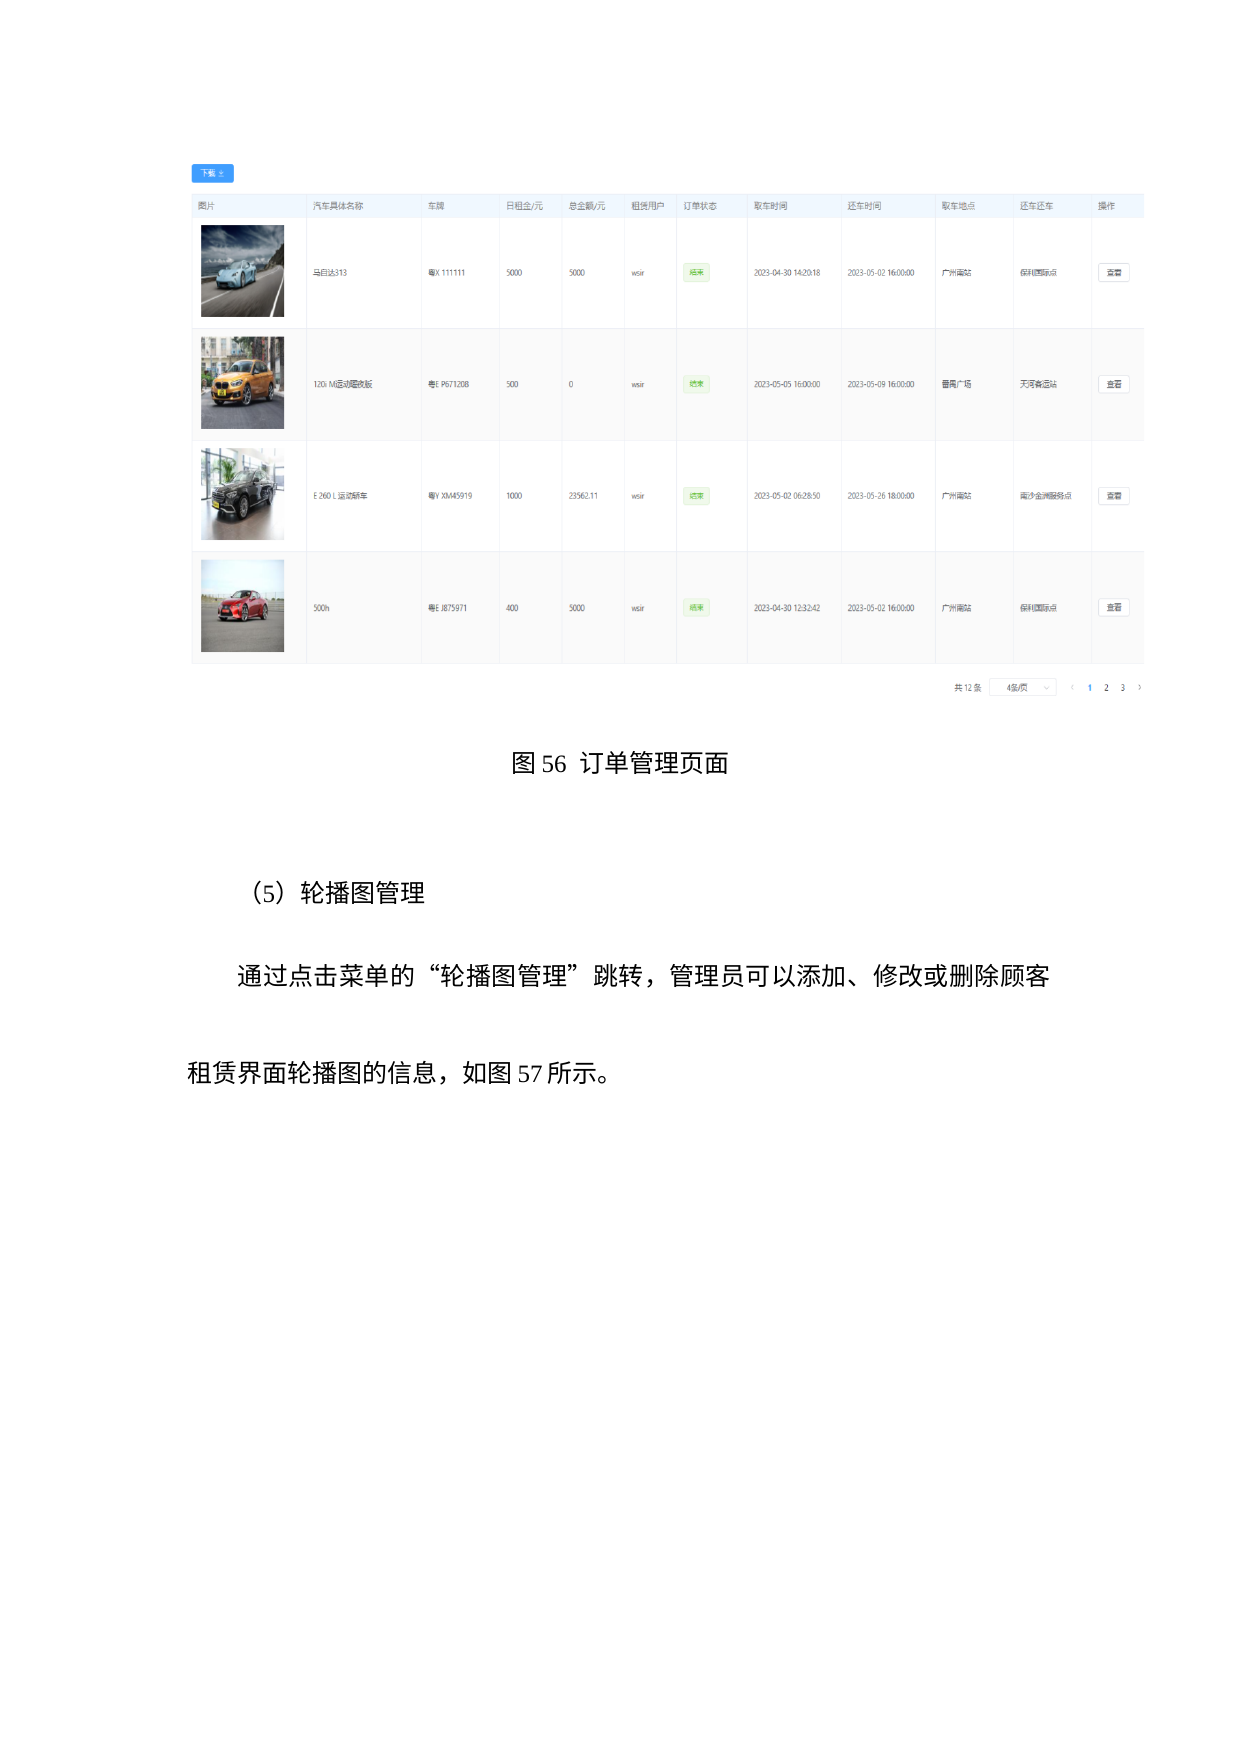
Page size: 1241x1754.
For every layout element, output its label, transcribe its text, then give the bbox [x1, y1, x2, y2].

picture [187, 162, 1145, 700]
text 通过点击菜单的“轮播图管理”跳转，管理员可以添加、修改或删除顾客租赁界面轮播图的信息，如图57所示。 [187, 942, 1053, 1104]
text （5）轮播图管理 [187, 859, 1053, 924]
text 图56 订单管理页面 [187, 729, 1053, 794]
